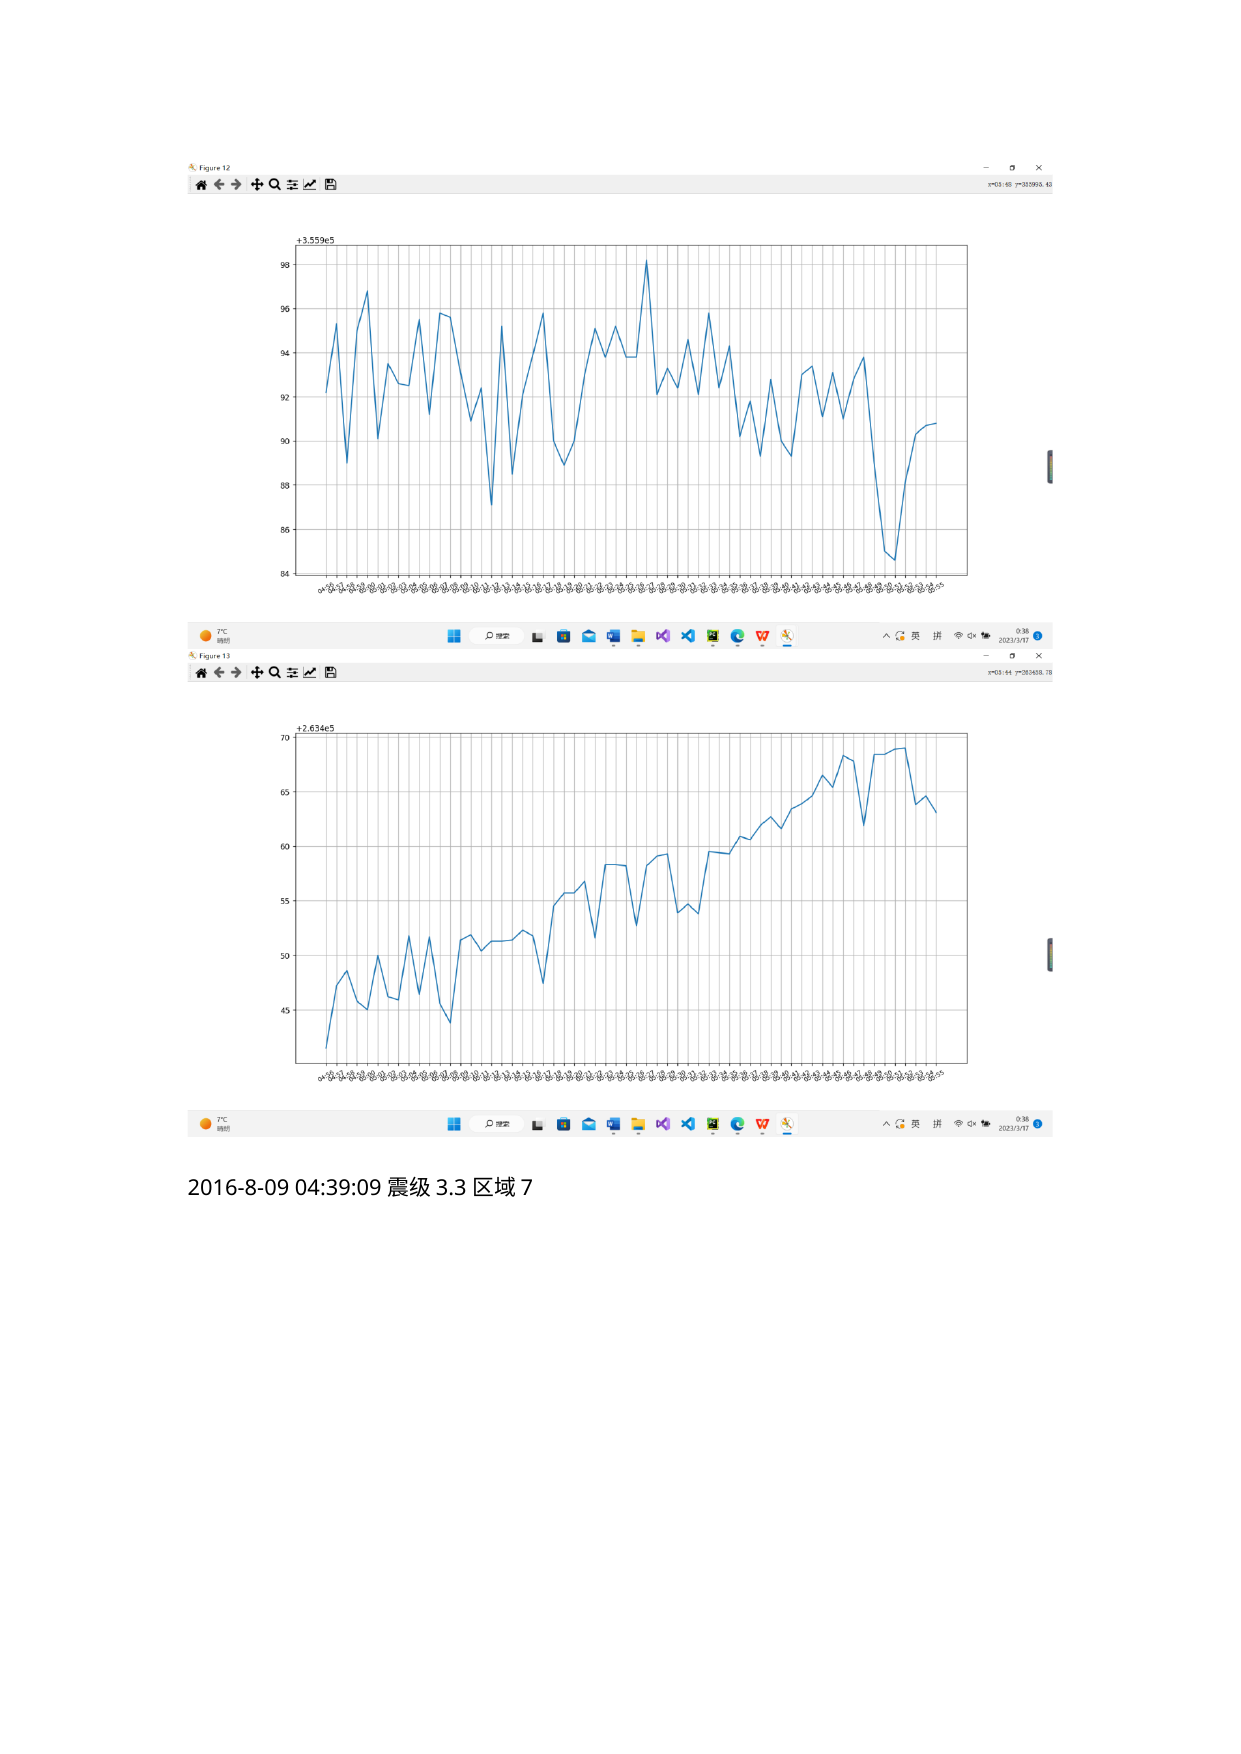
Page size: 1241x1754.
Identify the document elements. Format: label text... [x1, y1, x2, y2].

text 2016-8-09 04:39:09 震级3.3 区域7 [187, 1169, 1053, 1202]
picture [187, 162, 1053, 1137]
